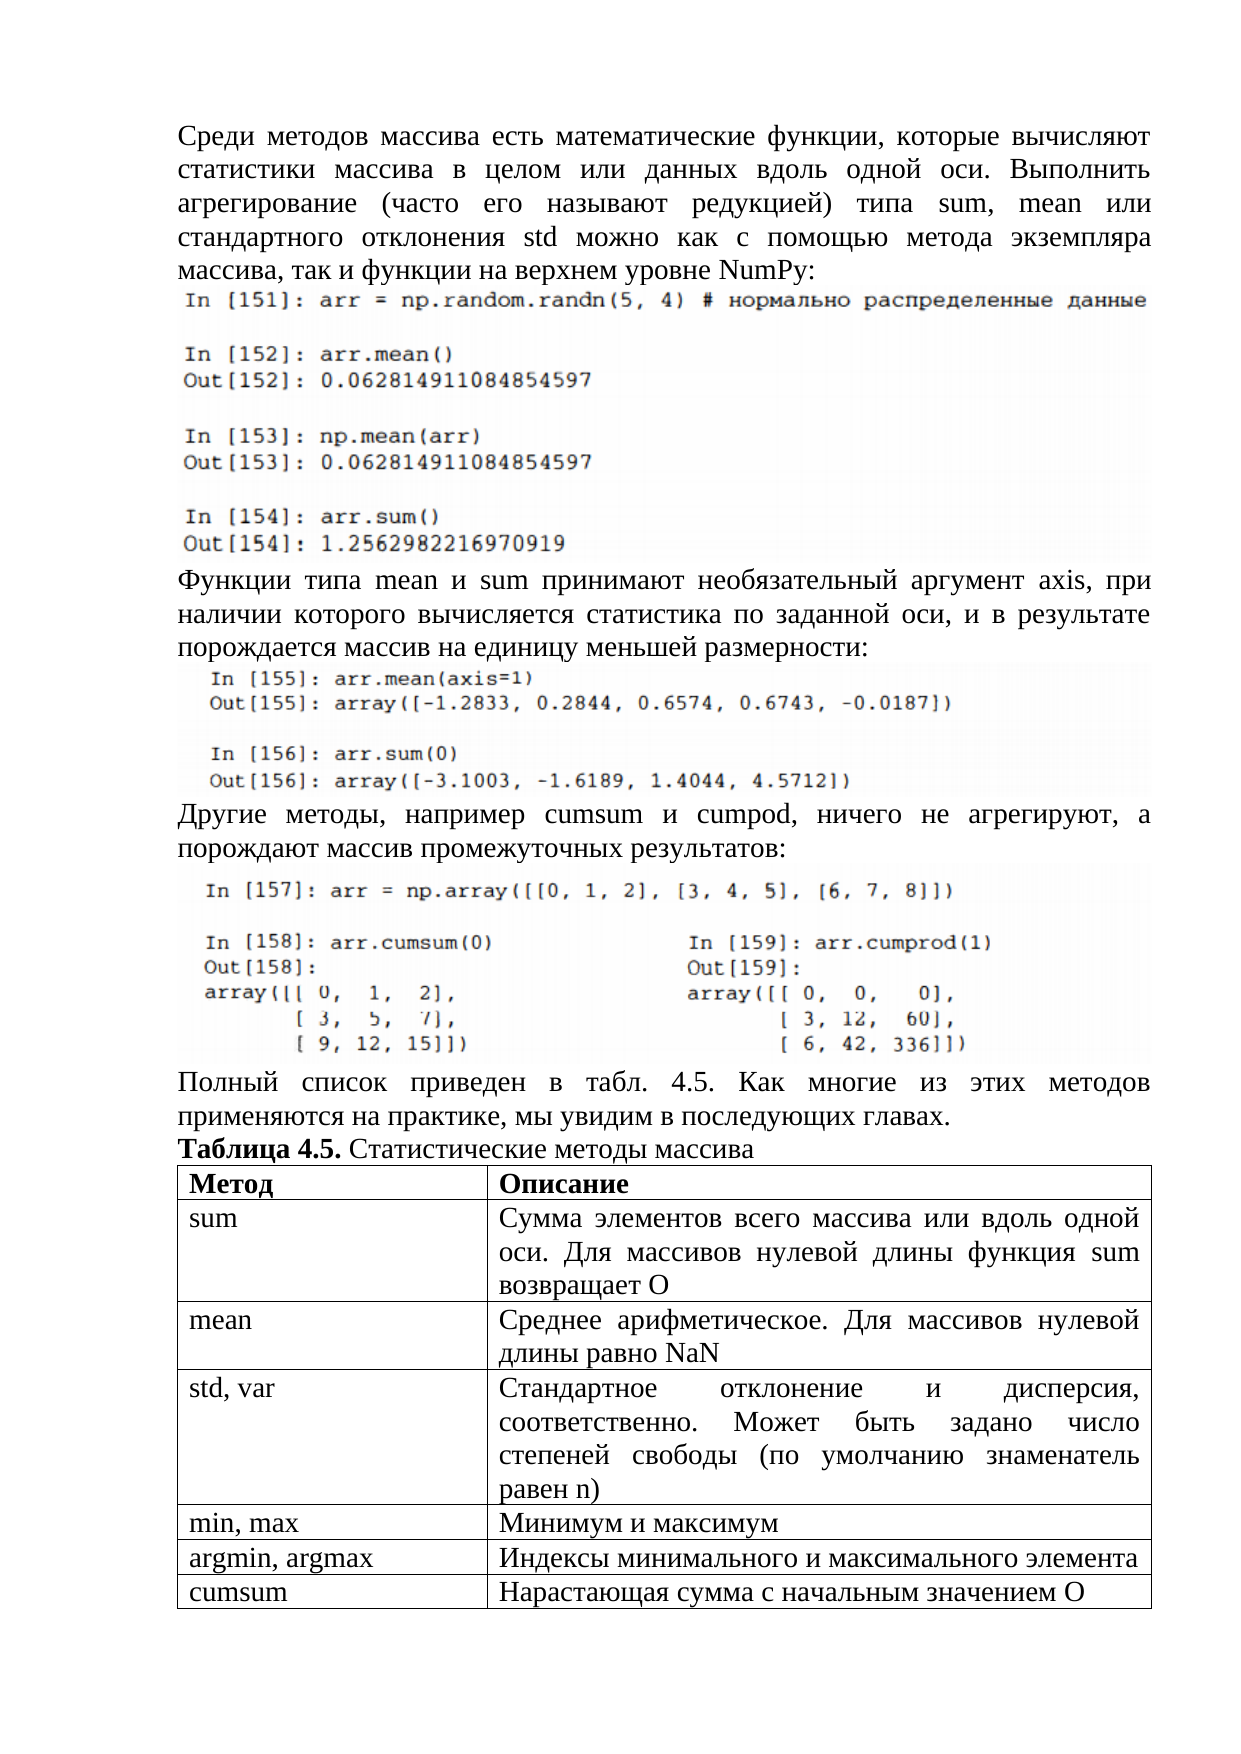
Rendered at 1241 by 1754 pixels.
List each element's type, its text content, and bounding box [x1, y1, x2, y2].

text Среди методов массива есть математические функции, которые вычисляют статистики массива в целом или данных вдоль одной оси. Выполнить агрегирование (часто его называют редукцией) типа sum, mean или стандартного отклонения std можно как с помощью метода экземпляра массива, так и функции на верхнем уровне NumPy: [177, 118, 1152, 285]
text Полный список приведен в табл. 4.5. Как многие из этих методов применяются на практике, мы увидим в последующих главах. [177, 1064, 1152, 1131]
text Таблица 4.5. Статистические методы массива [177, 1131, 1152, 1165]
table_cell min, max [178, 1505, 487, 1539]
table_cell mean [178, 1302, 487, 1369]
table_cell Минимум и максимум [488, 1505, 1151, 1539]
table_cell argmin, argmax [178, 1540, 487, 1573]
text Функции типа mean и sum принимают необязательный аргумент axis, при наличии которого вычисляется статистика по заданной оси, и в результате порождается массив на единицу меньшей размерности: [177, 563, 1152, 662]
table_cell Сумма элементов всего массива или вдоль одной оси. Для массивов нулевой длины функция sum возвращает О [488, 1200, 1151, 1301]
table_cell cumsum [178, 1575, 487, 1608]
table_cell Среднее арифметическое. Для массивов нулевой длины равно NaN [488, 1302, 1151, 1369]
table_cell Нарастающая сумма с начальным значением О [488, 1575, 1151, 1608]
table_cell Индексы минимального и максимального элемента [488, 1540, 1151, 1573]
table_header Описание [488, 1166, 1151, 1199]
text Другие методы, например cumsum и cumpod, ничего не агрегируют, а порождают массив промежуточных результатов: [177, 797, 1152, 863]
table_cell sum [178, 1200, 487, 1301]
table_cell Стандартное отклонение и дисперсия, соответственно. Может быть задано число степеней свободы (по умолчанию знаменатель равен n) [488, 1370, 1151, 1504]
picture [177, 863, 1152, 1064]
picture [177, 662, 1152, 797]
table_cell std, var [178, 1370, 487, 1504]
table_header Метод [178, 1166, 487, 1199]
picture [177, 285, 1152, 563]
